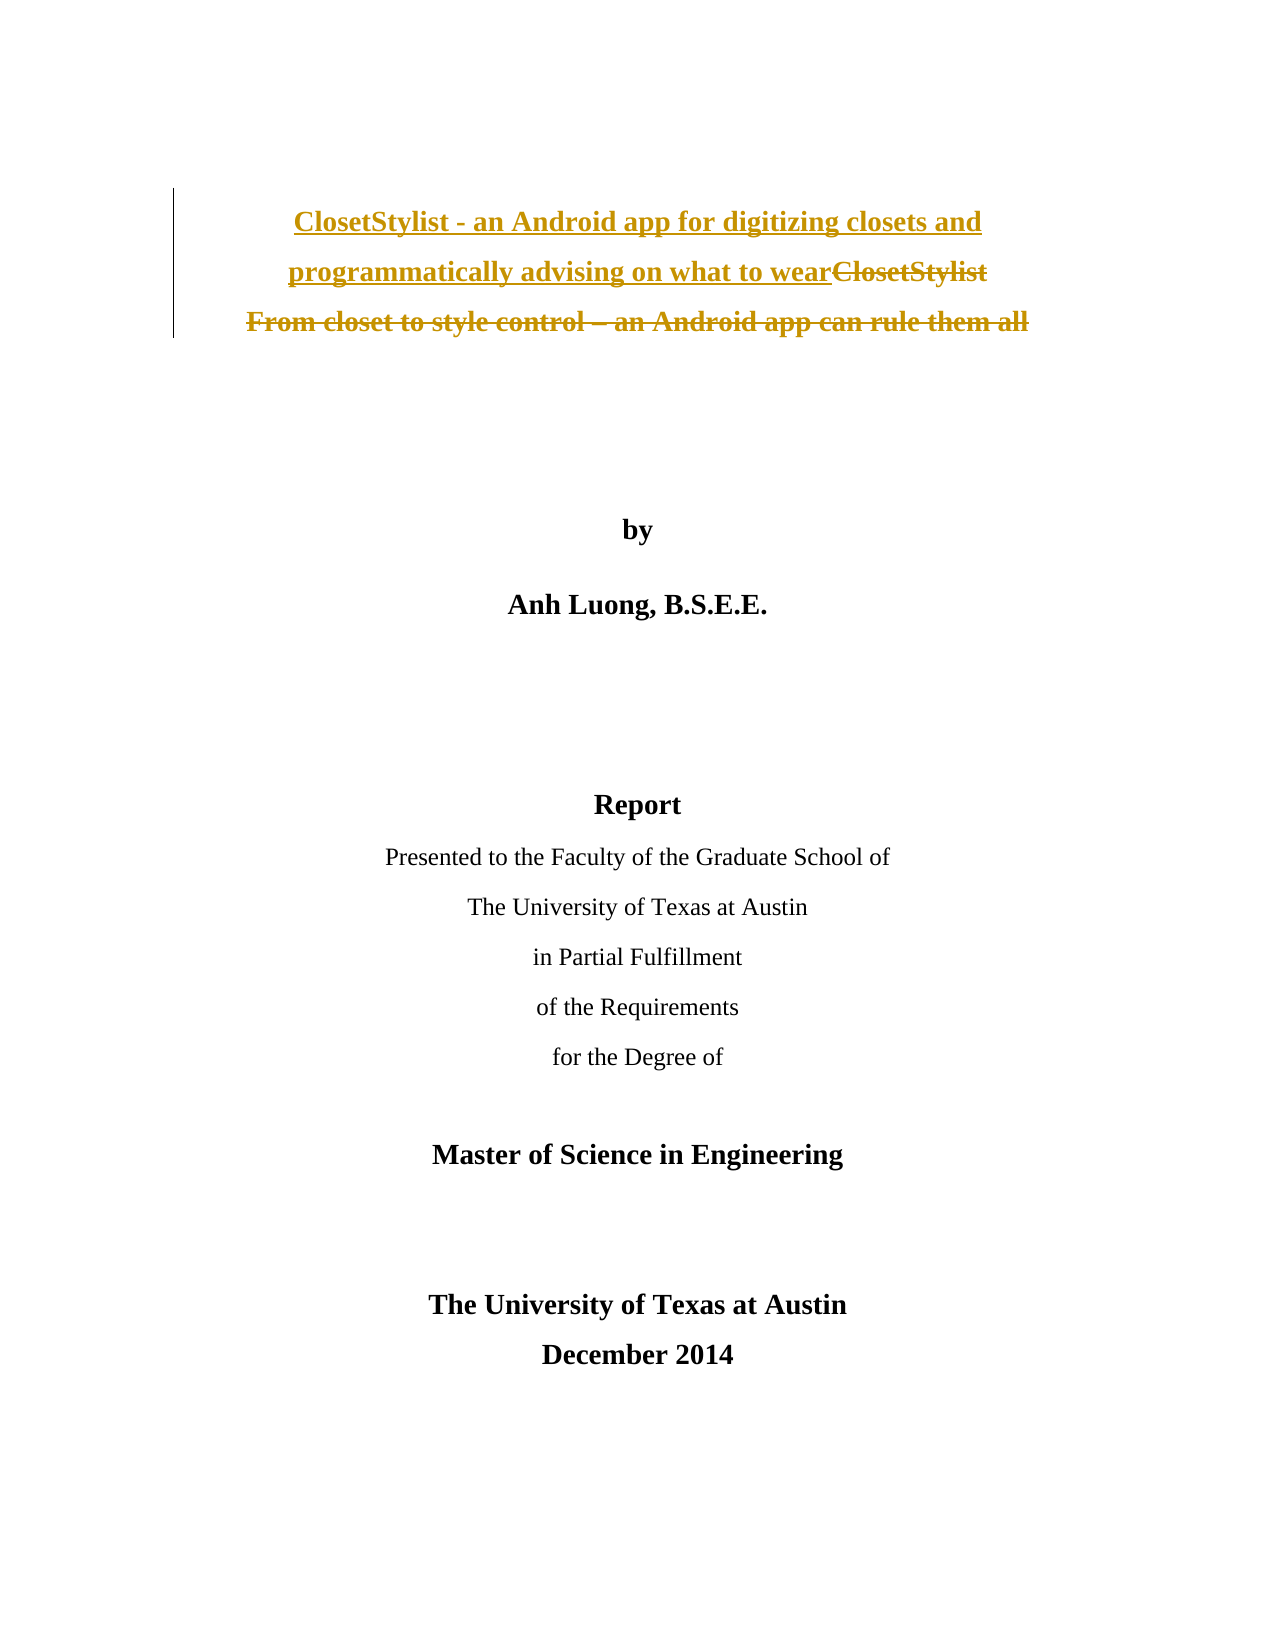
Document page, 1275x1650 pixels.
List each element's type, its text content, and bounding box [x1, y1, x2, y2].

text of the Requirements [187, 971, 1087, 1021]
text Presented to the Faculty of the Graduate School of [187, 821, 1087, 871]
subtitle Report [187, 771, 1087, 821]
subtitle by [187, 512, 1087, 546]
text for the Degree of [187, 1021, 1087, 1071]
subtitle The University of Texas at Austin [187, 1271, 1087, 1321]
text The University of Texas at Austin [187, 871, 1087, 921]
subtitle December 2014 [187, 1321, 1087, 1371]
text in Partial Fulfillment [187, 921, 1087, 971]
subtitle Anh Luong, B.S.E.E. [187, 571, 1087, 621]
subtitle Master of Science in Engineering [187, 1121, 1087, 1171]
